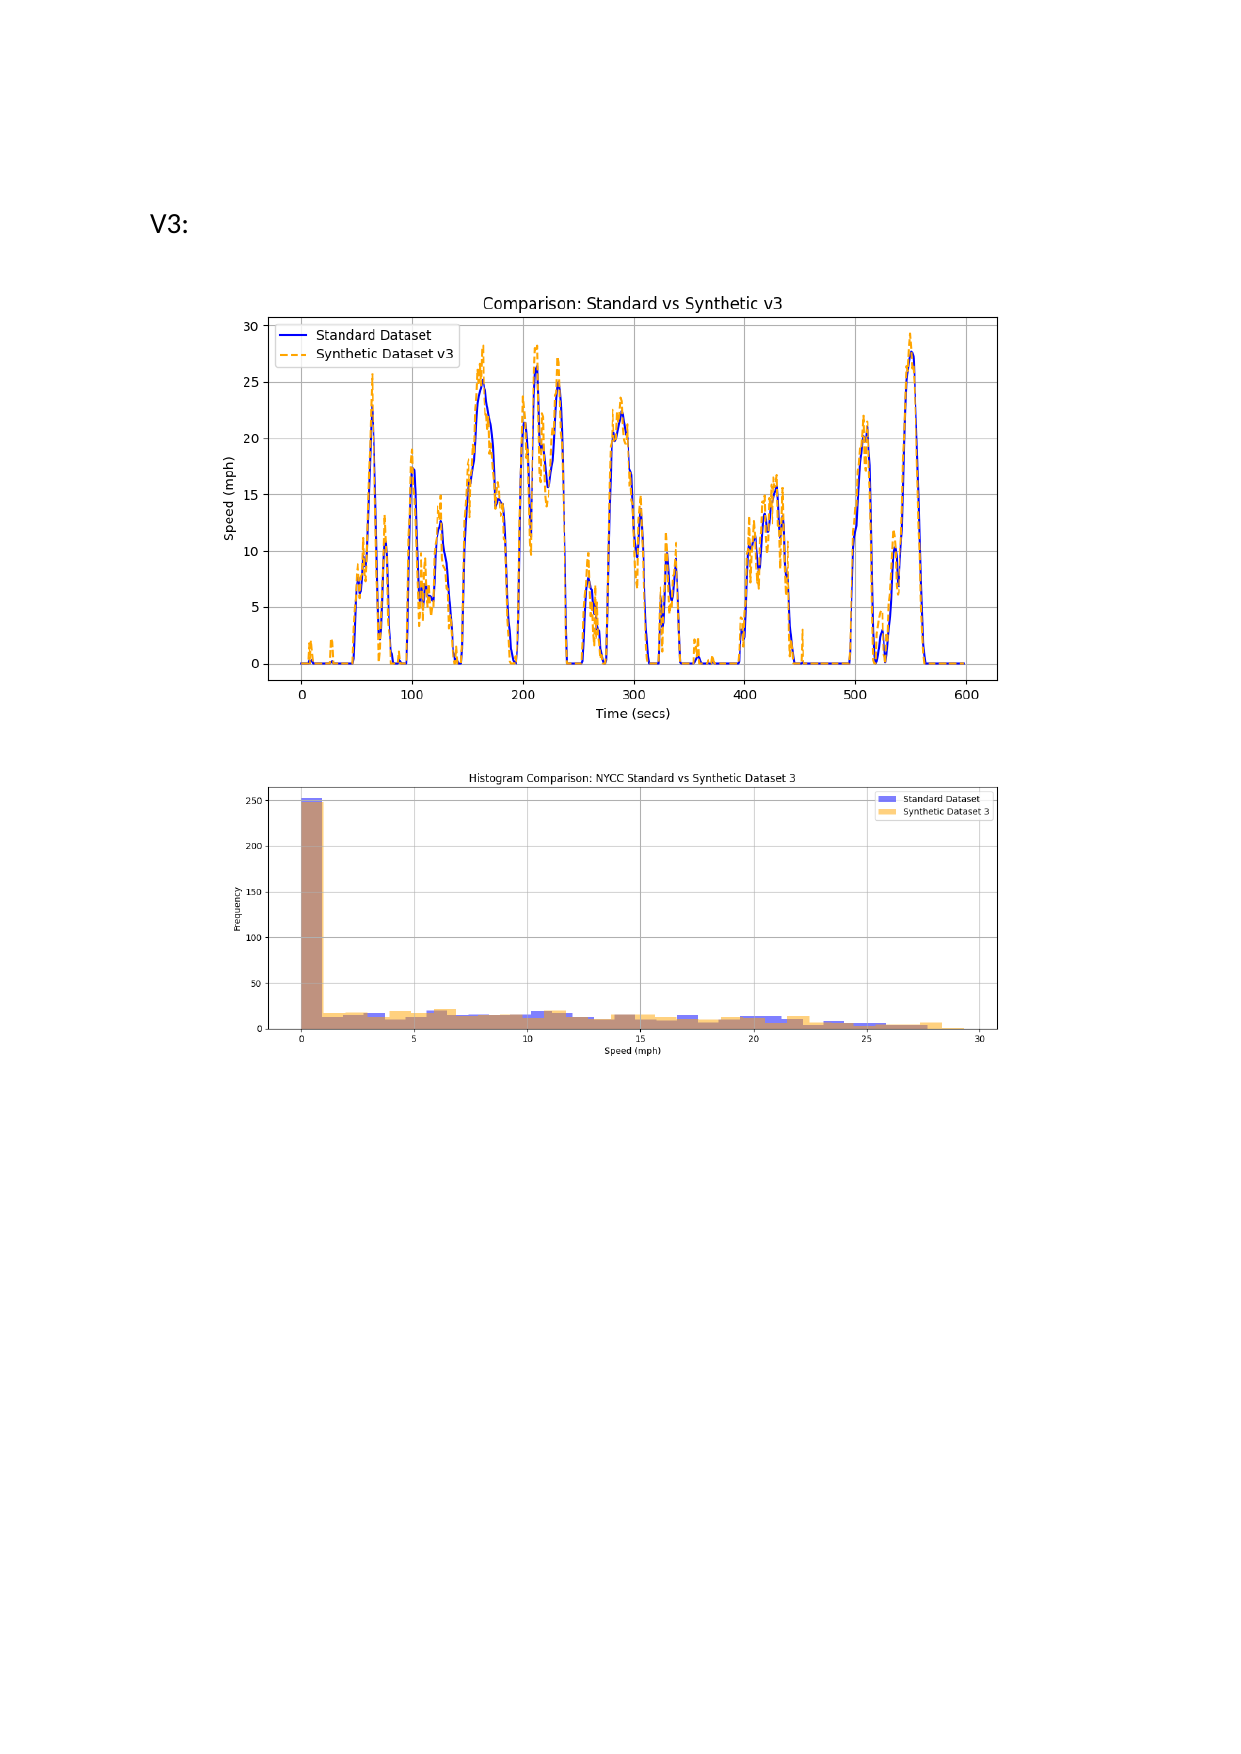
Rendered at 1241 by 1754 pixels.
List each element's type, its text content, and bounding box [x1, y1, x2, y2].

text V3: [150, 205, 1090, 241]
picture [150, 749, 1091, 1063]
picture [150, 260, 1091, 731]
